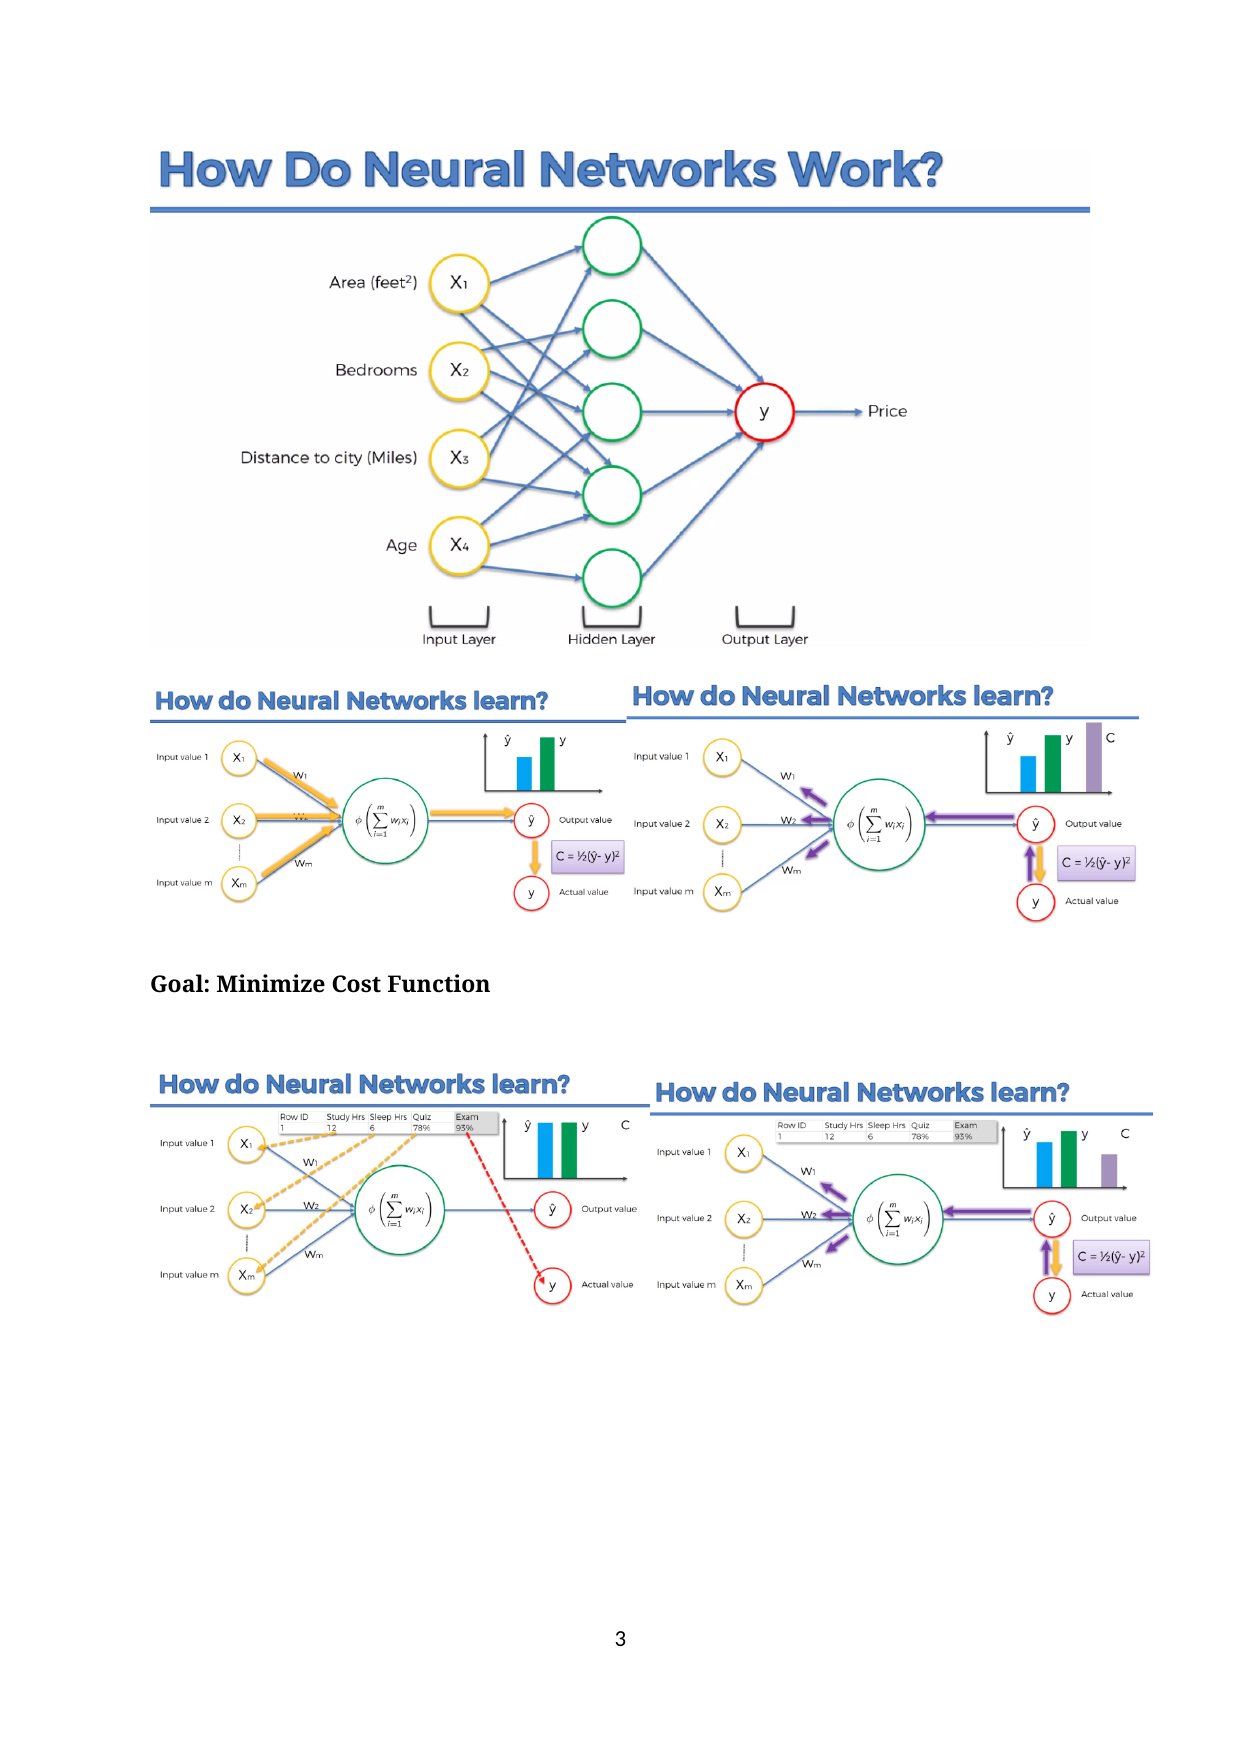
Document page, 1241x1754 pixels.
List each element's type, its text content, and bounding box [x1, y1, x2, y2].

picture [150, 1069, 1154, 1327]
picture [150, 682, 1139, 933]
picture [150, 150, 1091, 647]
text Goal: Minimize Cost Function [150, 968, 1154, 999]
